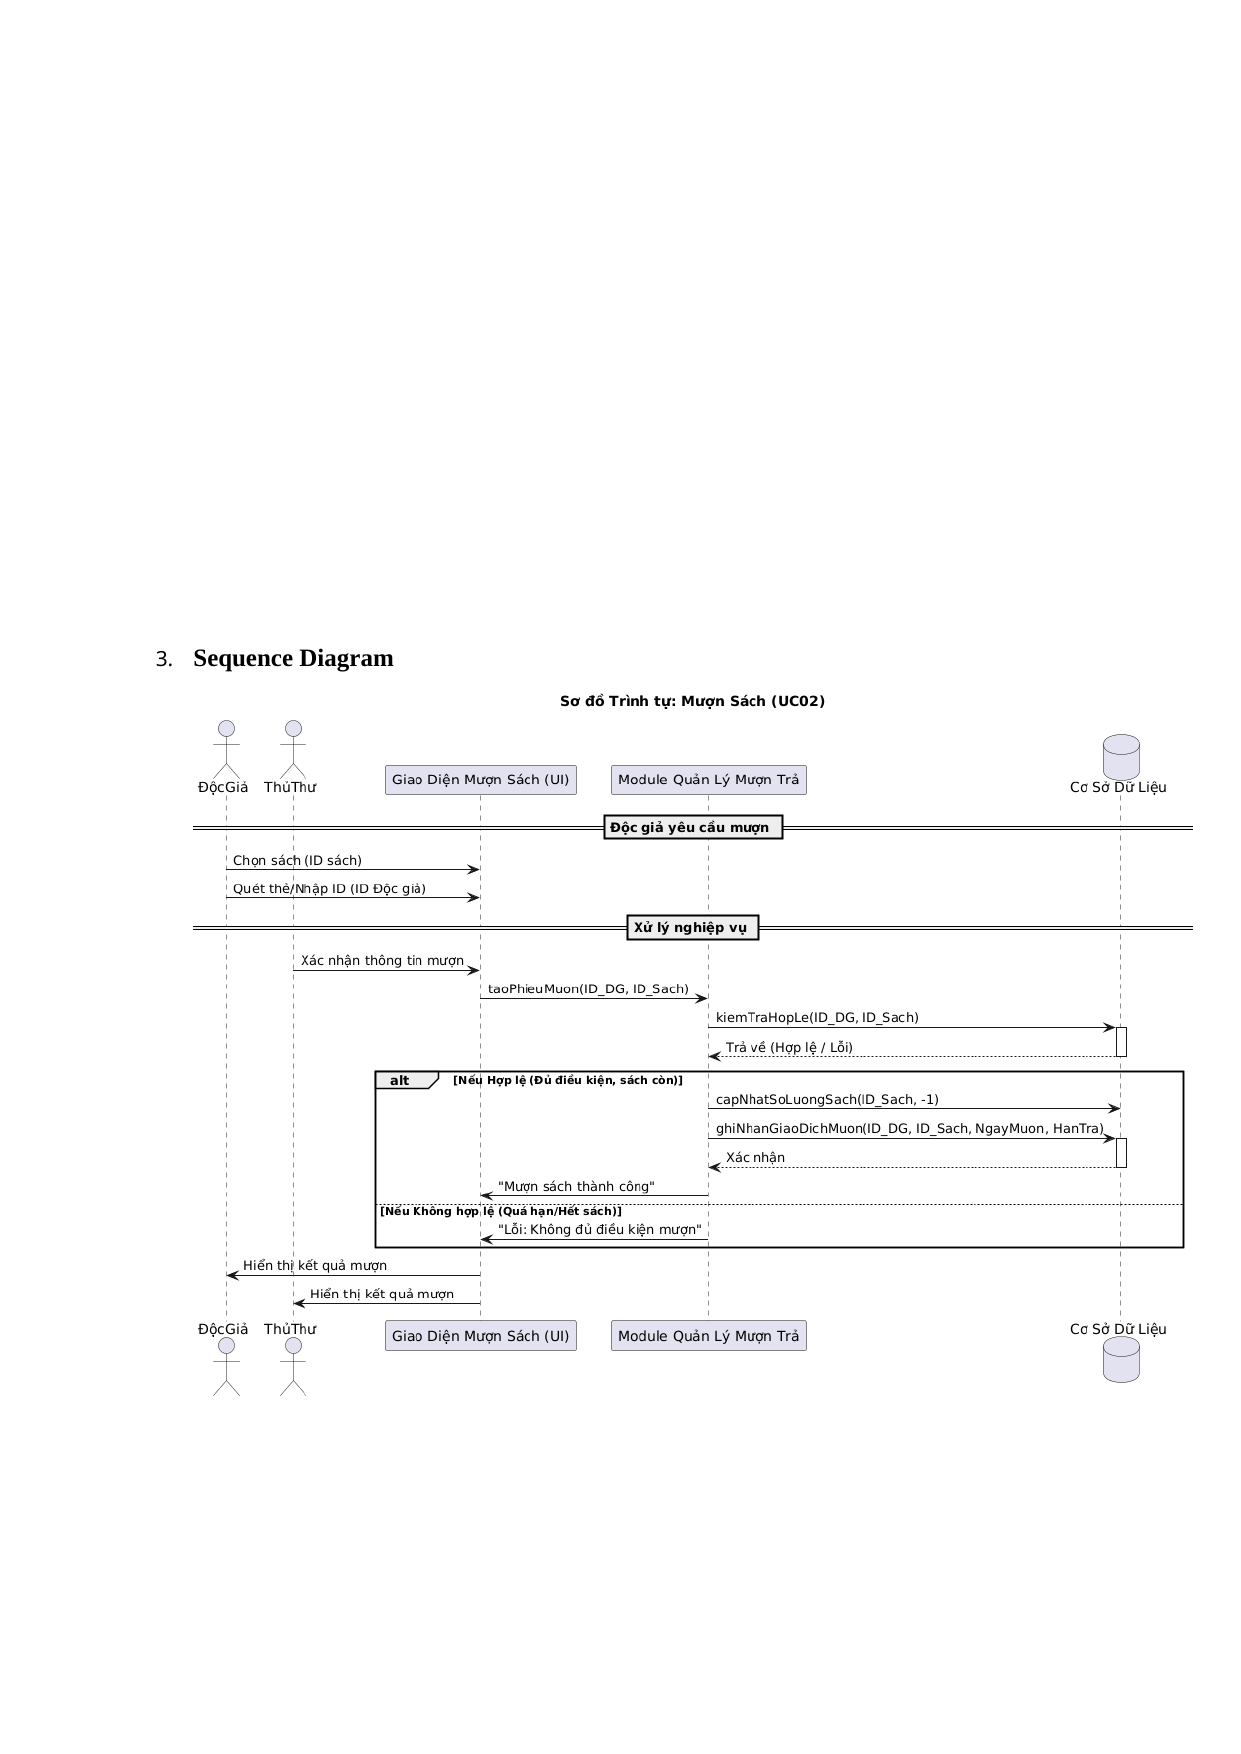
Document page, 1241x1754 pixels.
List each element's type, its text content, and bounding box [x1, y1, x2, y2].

picture [193, 678, 1198, 1400]
